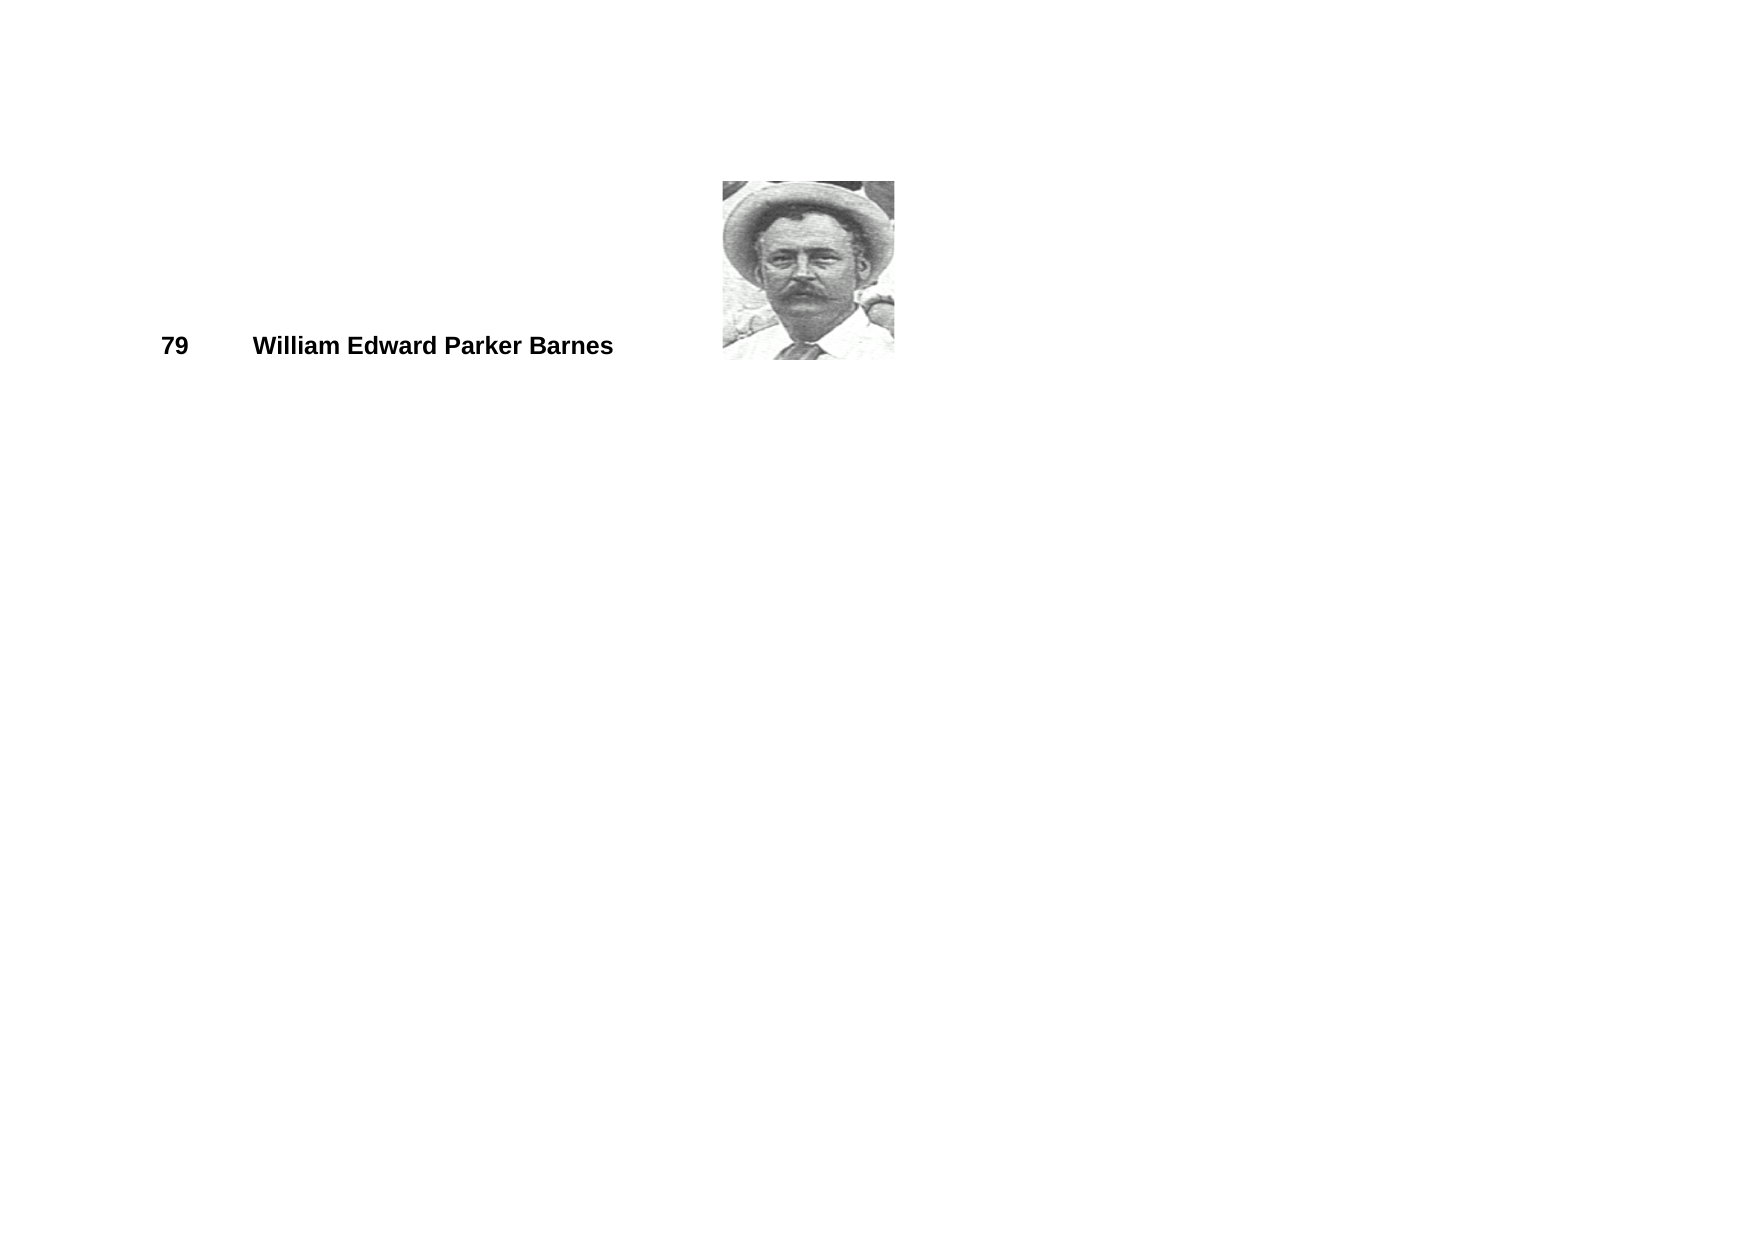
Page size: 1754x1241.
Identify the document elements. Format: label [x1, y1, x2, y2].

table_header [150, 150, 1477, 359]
picture [722, 181, 895, 360]
